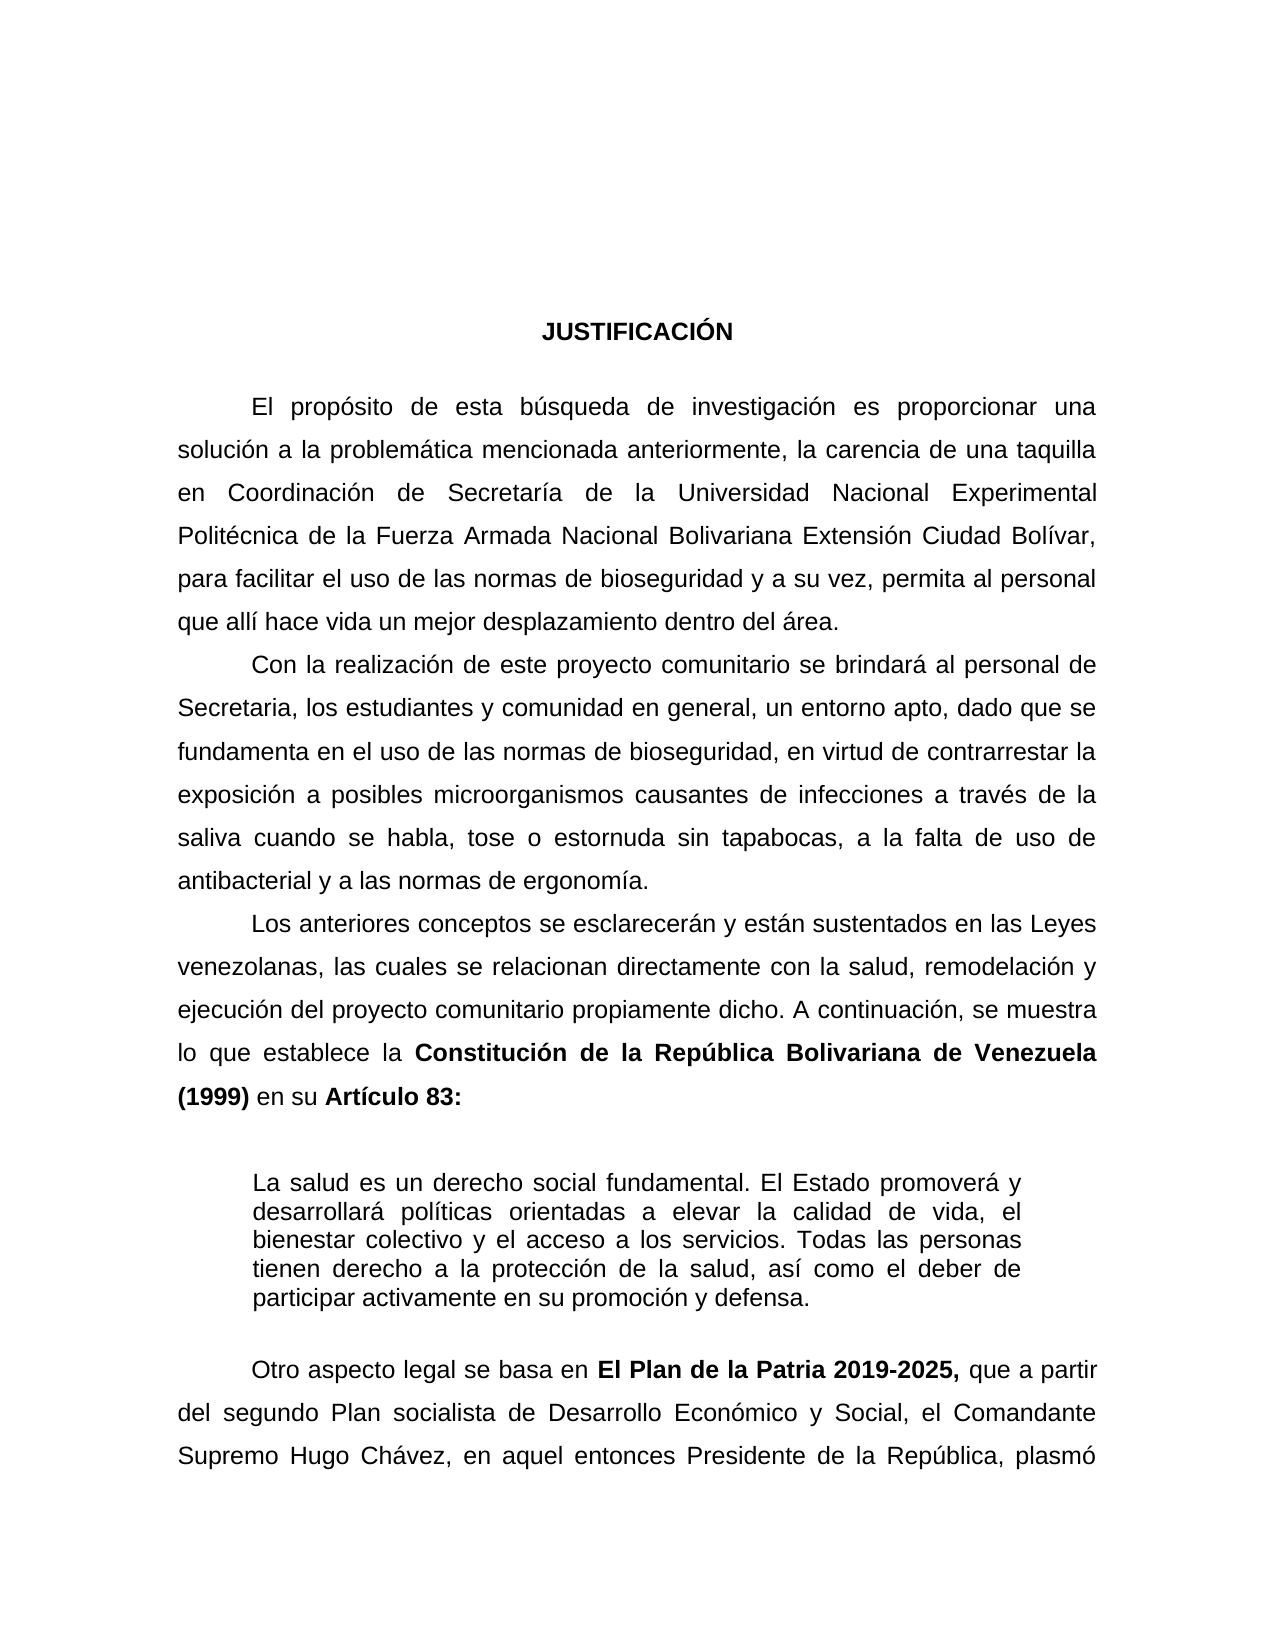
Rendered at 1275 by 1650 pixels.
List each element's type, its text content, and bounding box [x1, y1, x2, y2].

text Los anteriores conceptos se esclarecerán y están sustentados en las Leyes venezolanas, las cuales se relacionan directamente con la salud, remodelación y ejecución del proyecto comunitario propiamente dicho. A continuación, se muestra lo que establece la Constitución de la República Bolivariana de Venezuela (1999) en su Artículo 83: [177, 909, 1098, 1110]
text Con la realización de este proyecto comunitario se brindará al personal de Secretaria, los estudiantes y comunidad en general, un entorno apto, dado que se fundamenta en el uso de las normas de bioseguridad, en virtud de contrarrestar la exposición a posibles microorganismos causantes de infecciones a través de la saliva cuando se habla, tose o estornuda sin tapabocas, a la falta de uso de antibacterial y a las normas de ergonomía. [177, 650, 1098, 894]
text El propósito de esta búsqueda de investigación es proporcionar una solución a la problemática mencionada anteriormente, la carencia de una taquilla en Coordinación de Secretaría de la Universidad Nacional Experimental Politécnica de la Fuerza Armada Nacional Bolivariana Extensión Ciudad Bolívar, para facilitar el uso de las normas de bioseguridad y a su vez, permita al personal que allí hace vida un mejor desplazamiento dentro del área. [177, 391, 1098, 636]
text La salud es un derecho social fundamental. El Estado promoverá y desarrollará políticas orientadas a elevar la calidad de vida, el bienestar colectivo y el acceso a los servicios. Todas las personas tienen derecho a la protección de la salud, así como el deber de participar activamente en su promoción y defensa. [252, 1168, 1023, 1311]
text JUSTIFICACIÓN [177, 317, 1098, 346]
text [177, 1354, 1098, 1469]
